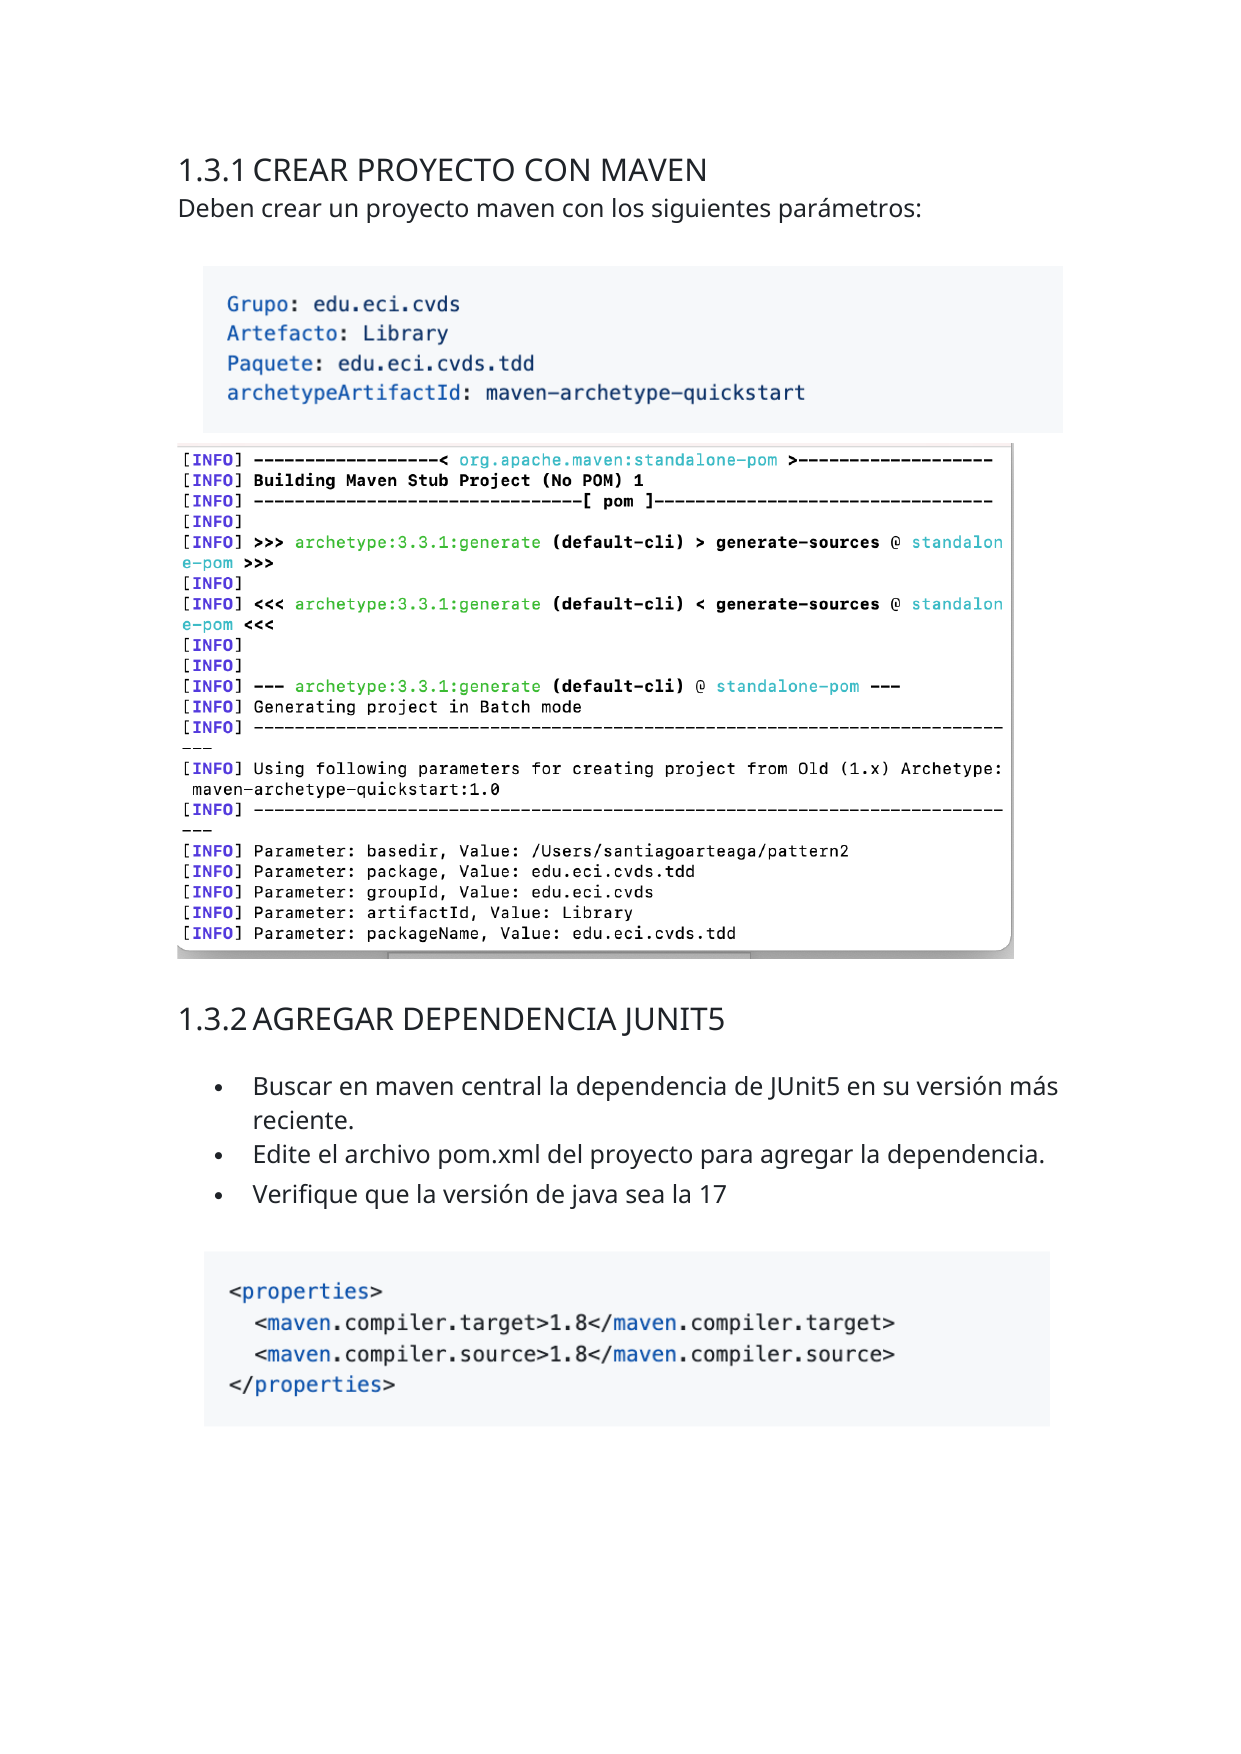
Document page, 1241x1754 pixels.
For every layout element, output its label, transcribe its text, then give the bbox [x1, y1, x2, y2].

list Edite el archivo pom.xml del proyecto para agregar la dependencia. [215, 1136, 1063, 1171]
subtitle CREAR PROYECTO CON MAVEN [177, 148, 1063, 190]
list Verifique que la versión de java sea la 17 [215, 1177, 1063, 1211]
picture [177, 1240, 1050, 1440]
text Deben crear un proyecto maven con los siguientes parámetros: [177, 190, 1063, 224]
list Buscar en maven central la dependencia de JUnit5 en su versión más reciente. [215, 1068, 1063, 1136]
subtitle AGREGAR DEPENDENCIA JUNIT5 [177, 997, 1063, 1039]
picture [177, 253, 1063, 959]
